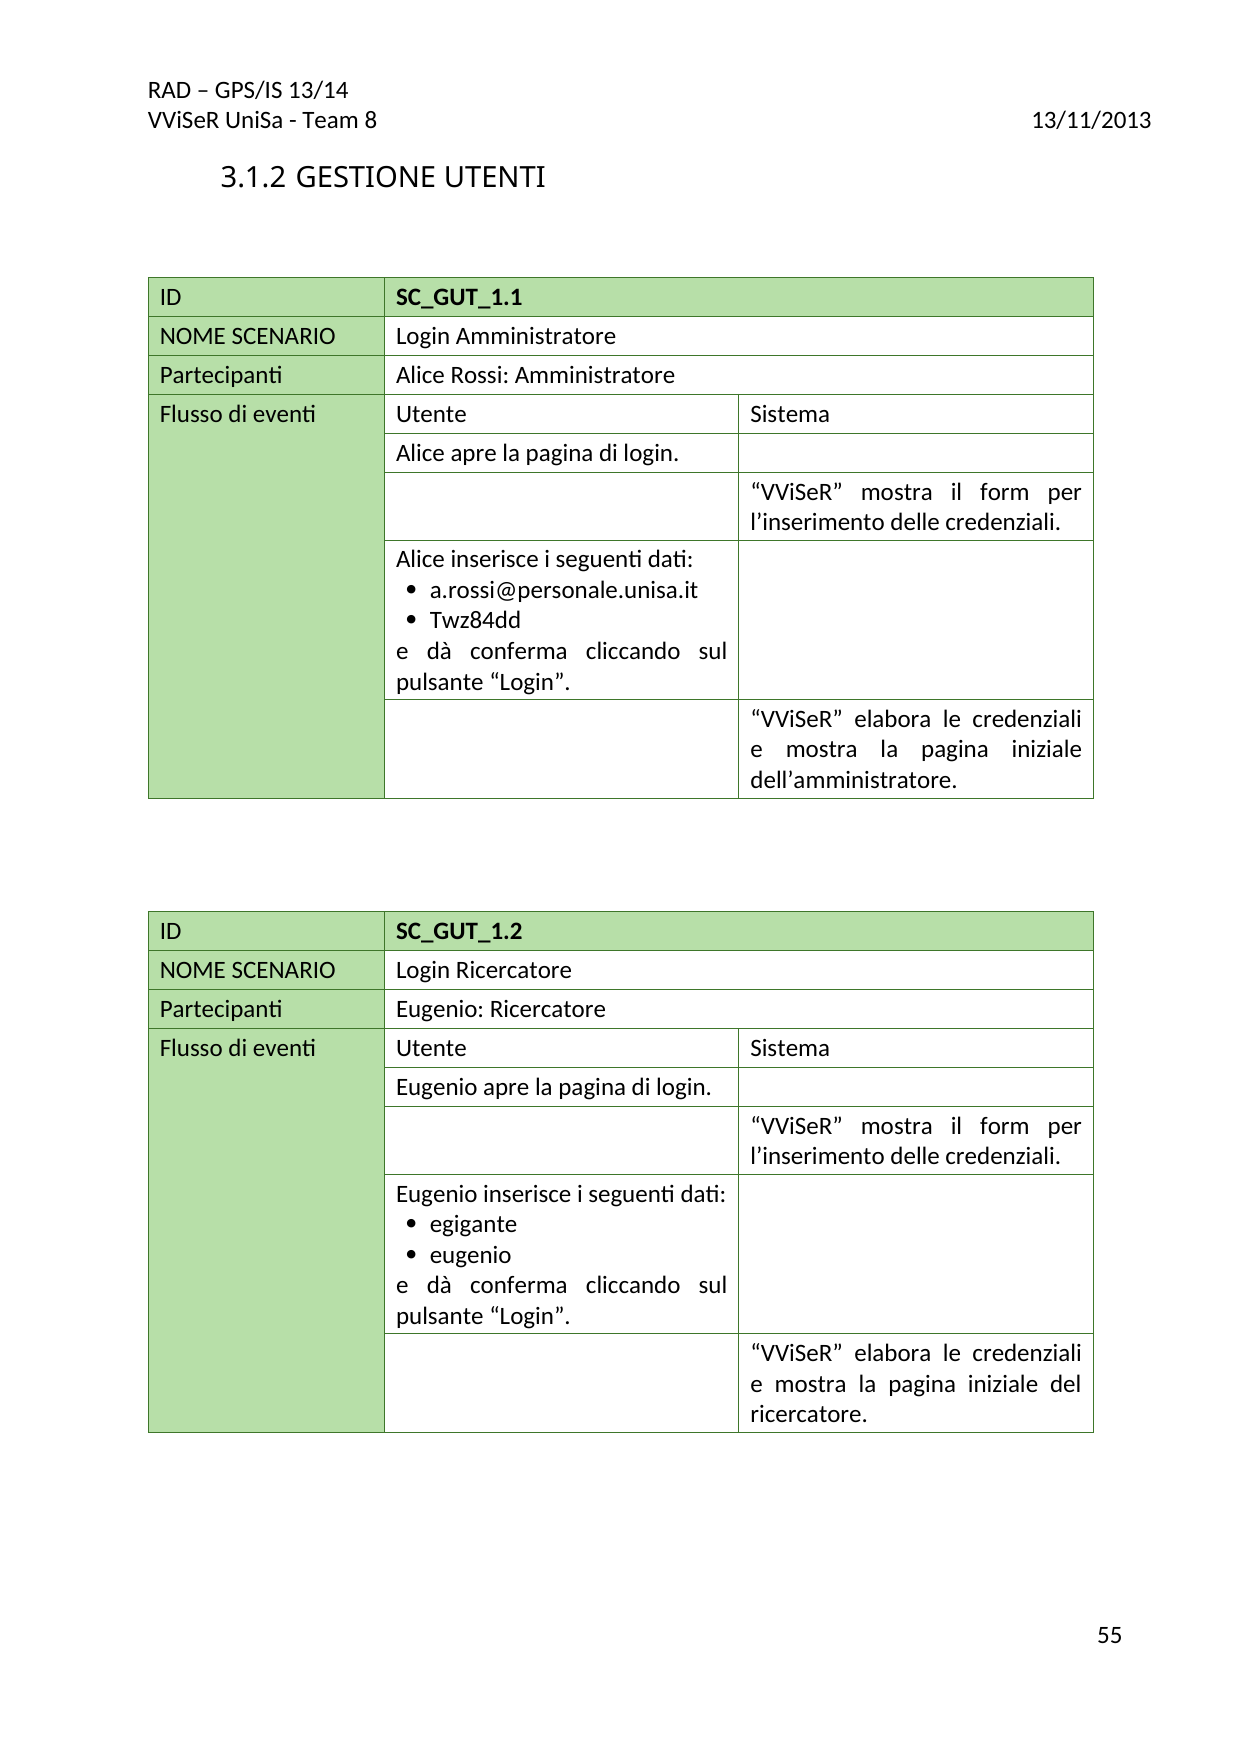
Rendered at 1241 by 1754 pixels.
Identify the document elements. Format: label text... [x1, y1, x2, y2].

table_cell Utente [385, 395, 738, 433]
table_header ID [149, 912, 384, 950]
table_cell [739, 541, 1093, 699]
table_cell Login Amministratore [385, 317, 1093, 355]
table_cell “VViSeR” mostra il form per l’inserimento delle credenziali. [739, 1107, 1093, 1174]
table_cell NOME SCENARIO [149, 951, 384, 989]
table_cell Sistema [739, 1029, 1093, 1067]
table_cell Partecipanti [149, 356, 384, 394]
table_cell [385, 700, 738, 798]
table_cell [739, 1068, 1093, 1106]
table_cell Flusso di eventi [149, 395, 384, 798]
table_header SC_GUT_1.1 [385, 278, 1093, 316]
table_cell Eugenio inserisce i seguenti dati: egigante eugenio e dà conferma cliccando sul pulsante “Login”. [385, 1175, 738, 1333]
table_cell Eugenio: Ricercatore [385, 990, 1093, 1028]
table_cell [385, 1334, 738, 1432]
table_cell Alice apre la pagina di login. [385, 434, 738, 472]
table_cell Flusso di eventi [149, 1029, 384, 1432]
table_cell Login Ricercatore [385, 951, 1093, 989]
table_cell Utente [385, 1029, 738, 1067]
table_cell [385, 1107, 738, 1174]
table_header SC_GUT_1.2 [385, 912, 1093, 950]
table_header ID [149, 278, 384, 316]
table_cell NOME SCENARIO [149, 317, 384, 355]
table_cell [739, 1175, 1093, 1333]
table_cell “VViSeR” elabora le credenziali e mostra la pagina iniziale dell’amministratore. [739, 700, 1093, 798]
table_cell “VViSeR” elabora le credenziali e mostra la pagina iniziale del ricercatore. [739, 1334, 1093, 1432]
table_cell Partecipanti [149, 990, 384, 1028]
table_cell Alice Rossi: Amministratore [385, 356, 1093, 394]
table_cell [385, 473, 738, 540]
table_cell “VViSeR” mostra il form per l’inserimento delle credenziali. [739, 473, 1093, 540]
table_cell [739, 434, 1093, 472]
subtitle Gestione Utenti [220, 156, 1122, 196]
table_cell Eugenio apre la pagina di login. [385, 1068, 738, 1106]
table_cell Alice inserisce i seguenti dati: a.rossi@personale.unisa.it Twz84dd e dà conferma cliccando sul pulsante “Login”. [385, 541, 738, 699]
table_cell Sistema [739, 395, 1093, 433]
